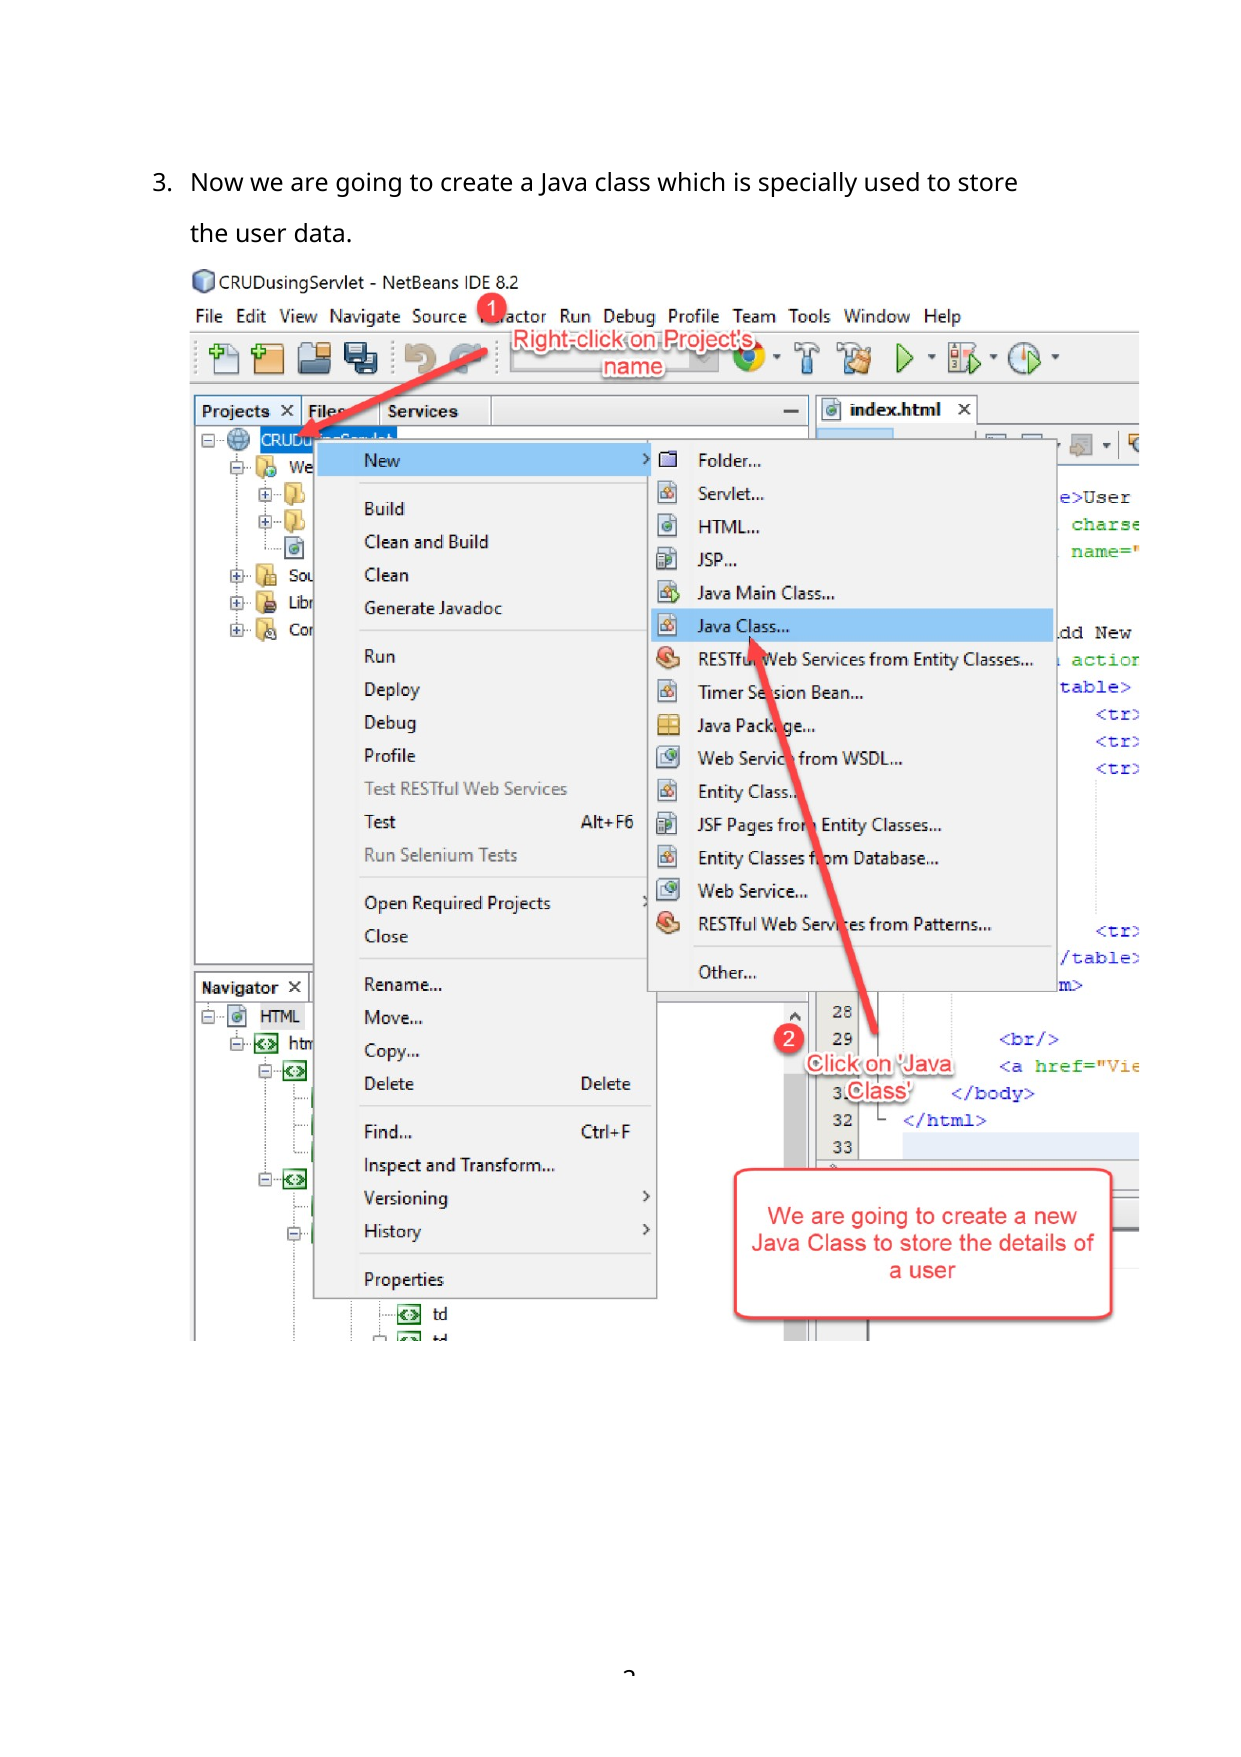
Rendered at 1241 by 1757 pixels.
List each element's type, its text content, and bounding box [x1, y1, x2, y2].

list Now we are going to create a Java class which is specially used to store the user data. [152, 164, 1041, 250]
picture [189, 269, 1140, 1341]
